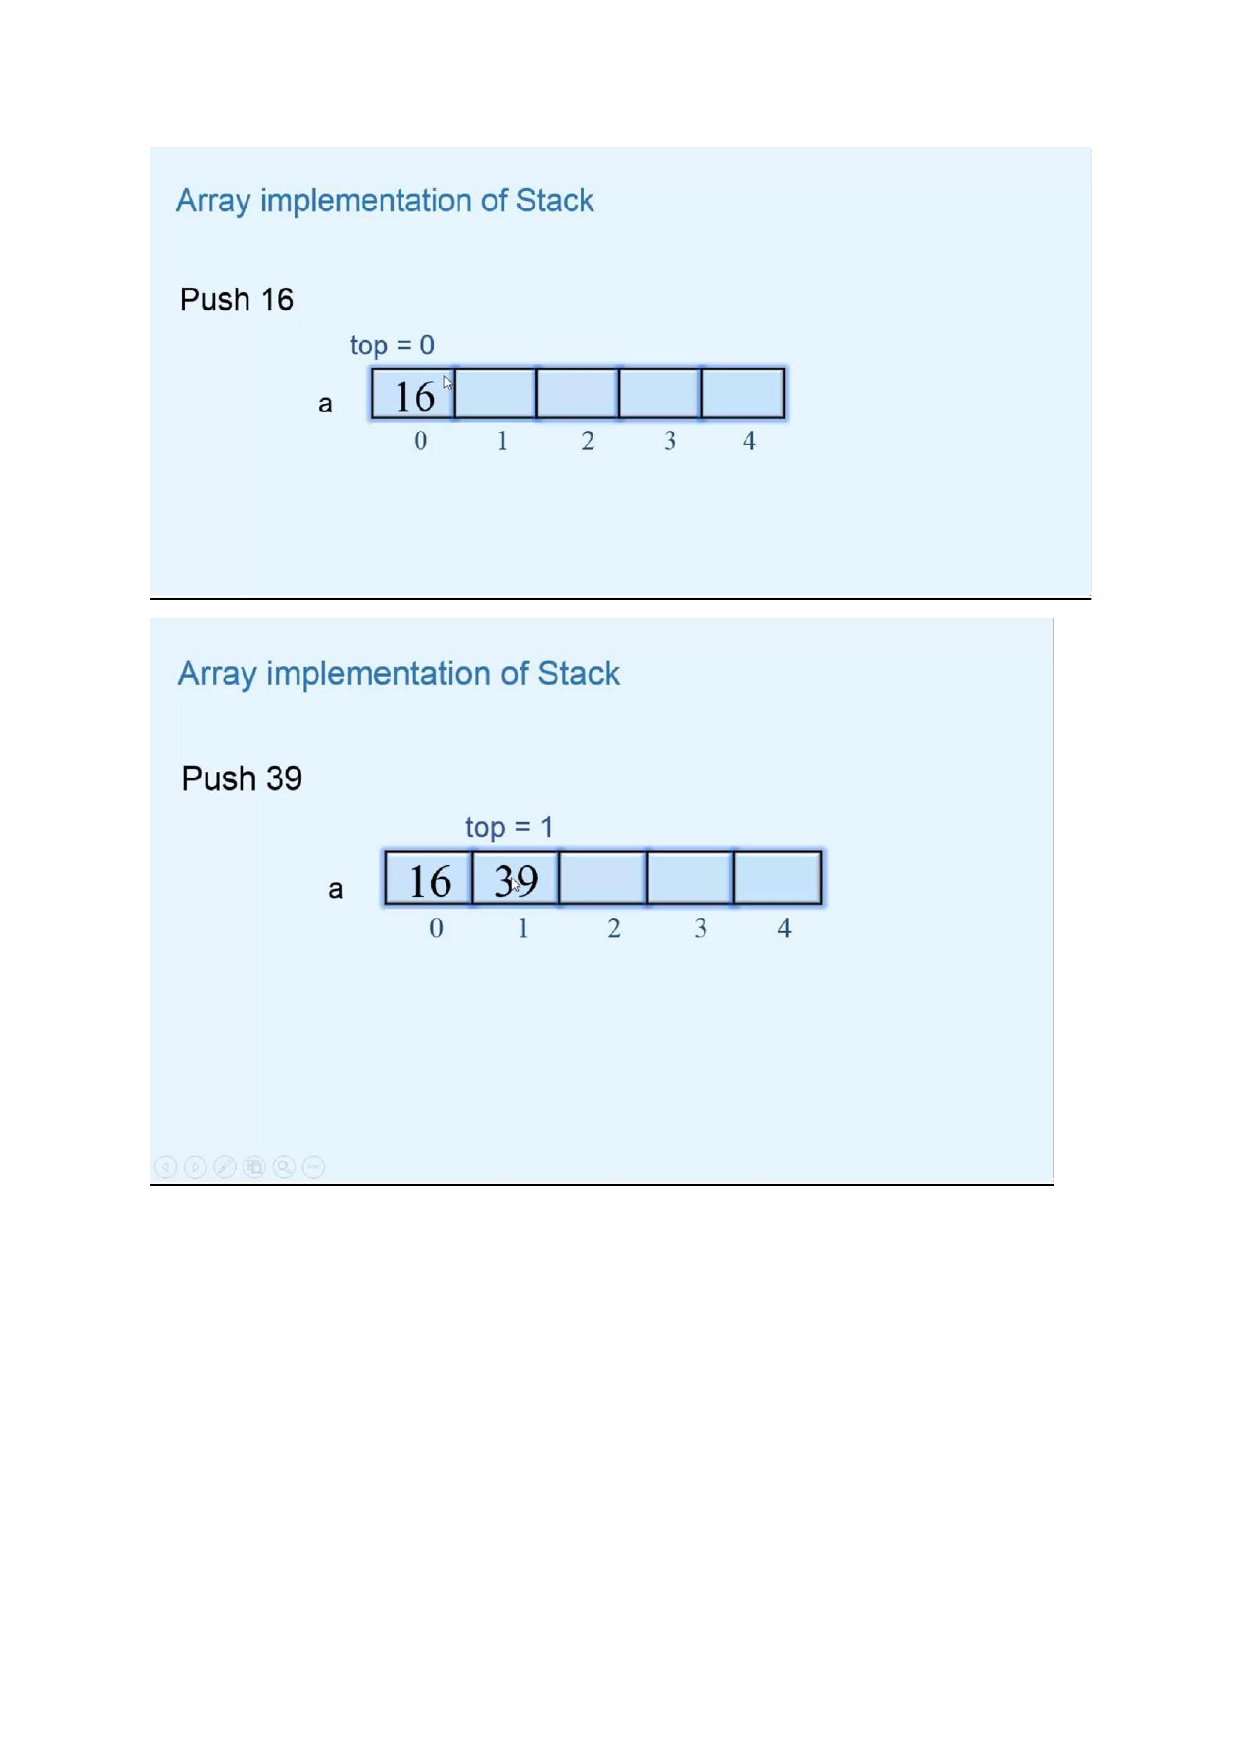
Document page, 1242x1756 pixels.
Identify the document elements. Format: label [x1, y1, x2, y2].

picture [150, 618, 1054, 1186]
picture [150, 147, 1092, 600]
